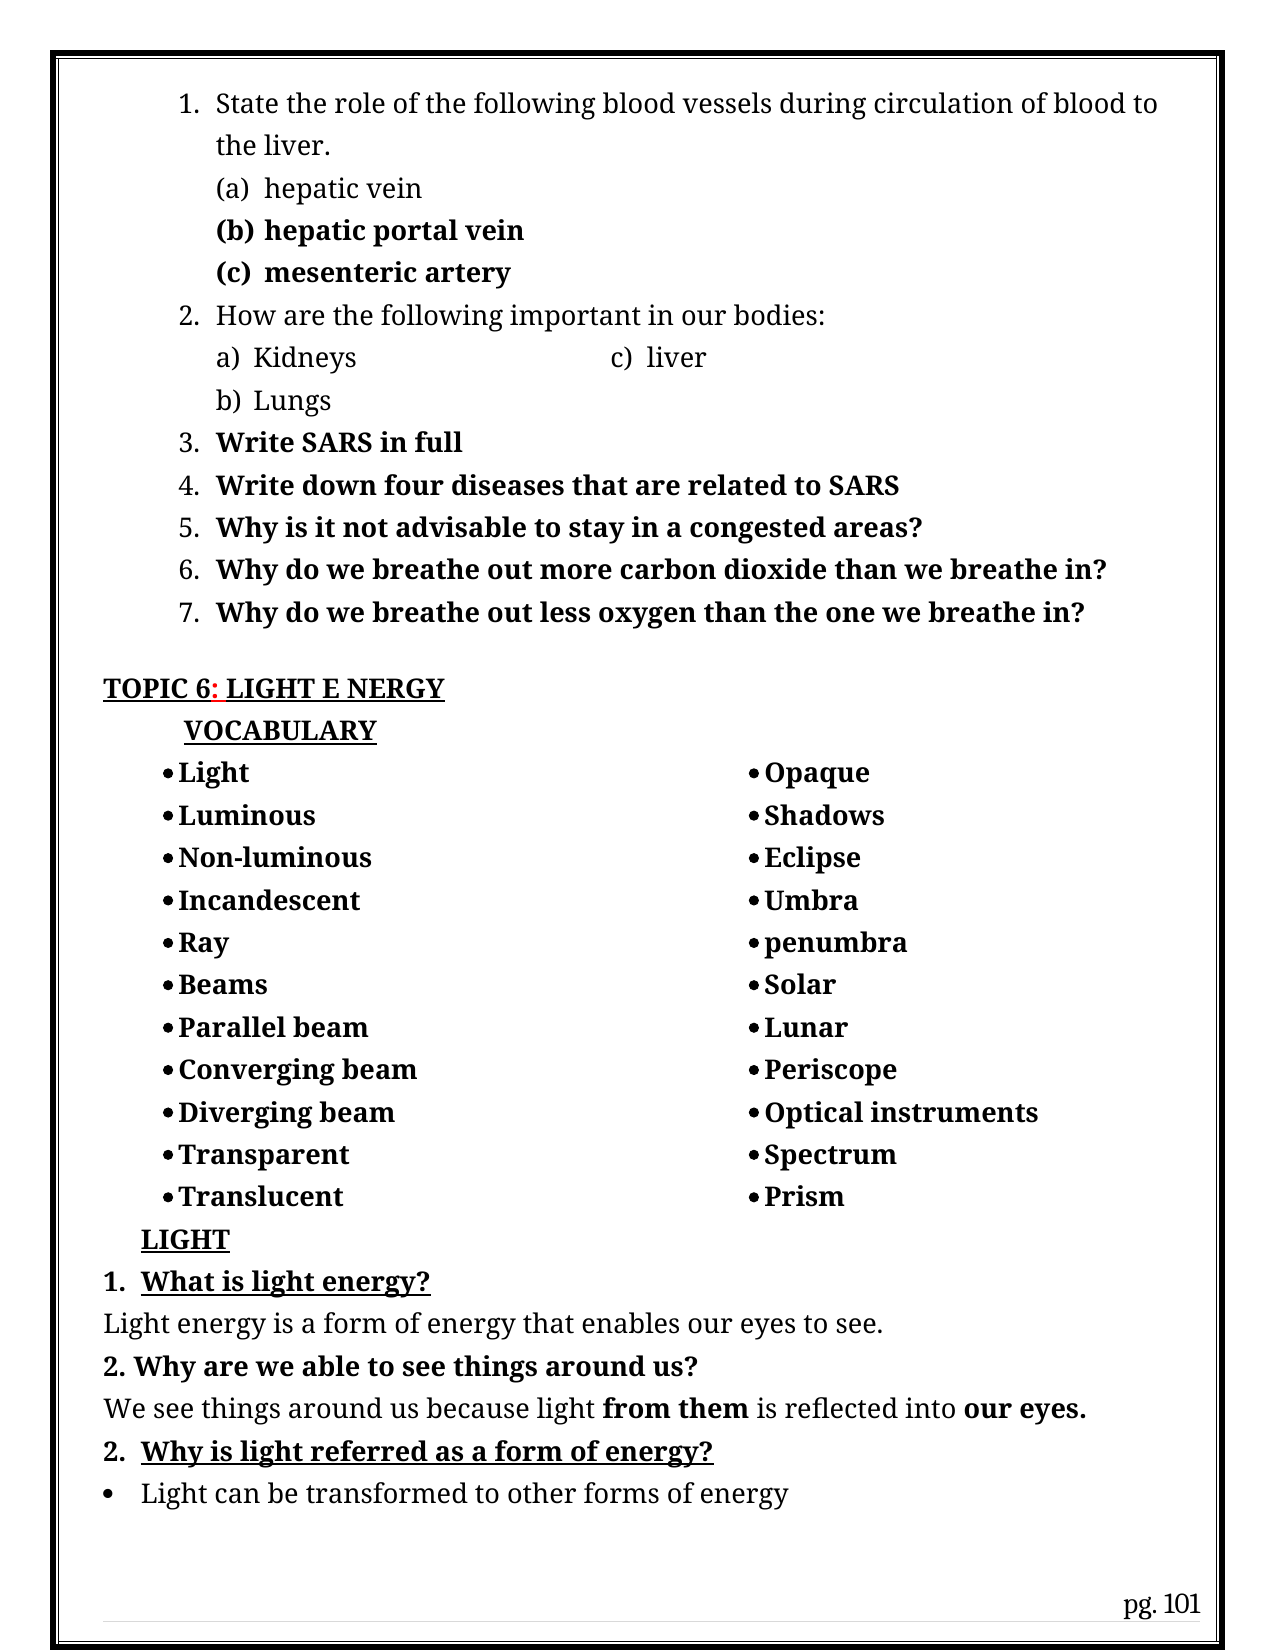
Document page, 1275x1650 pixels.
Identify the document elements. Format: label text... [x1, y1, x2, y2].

list hepatic portal vein [216, 212, 1200, 248]
list Opaque [727, 754, 1200, 791]
list Light [141, 754, 614, 791]
list Shadows [727, 796, 1200, 833]
list Lunar [727, 1008, 1200, 1045]
list Kidneys c) liver [216, 339, 1200, 376]
list Translucent [141, 1178, 614, 1215]
list penumbra [727, 923, 1200, 960]
list State the role of the following blood vessels during circulation of blood to the liver. [178, 84, 1200, 164]
list Optical instruments [727, 1093, 1200, 1130]
list Diverging beam [141, 1093, 614, 1130]
list Why is it not advisable to stay in a congested areas? [178, 508, 1200, 545]
list Solar [727, 966, 1200, 1003]
list Write down four diseases that are related to SARS [178, 466, 1200, 503]
list Write SARS in full [178, 423, 1200, 460]
list Umbra [727, 881, 1200, 918]
list Ray [141, 923, 614, 960]
list Lungs [216, 381, 1200, 418]
list Non-luminous [141, 839, 614, 876]
list Why do we breathe out less oxygen than the one we breathe in? [178, 593, 1200, 630]
text Light energy is a form of energy that enables our eyes to see. 2. Why are we able to see things around us? [103, 1305, 1200, 1384]
list Why do we breathe out more carbon dioxide than we breathe in? [178, 551, 1200, 588]
list Spectrum [727, 1135, 1200, 1172]
list Light can be transformed to other forms of energy [103, 1474, 1200, 1511]
list Converging beam [141, 1051, 614, 1087]
list What is light energy? [103, 1263, 1200, 1299]
text VOCABULARY [184, 711, 1200, 748]
list Why is light referred as a form of energy? [103, 1432, 1200, 1469]
list Prism [727, 1178, 1200, 1215]
text LIGHT [103, 1220, 1200, 1257]
list How are the following important in our bodies: [178, 296, 1200, 333]
list Eclipse [727, 839, 1200, 876]
list Transparent [141, 1135, 614, 1172]
text TOPIC 6: LIGHT E NERGY [103, 669, 1200, 706]
list Periscope [727, 1051, 1200, 1087]
list Parallel beam [141, 1008, 614, 1045]
list Luminous [141, 796, 614, 833]
list mesenteric artery [216, 254, 1200, 291]
text We see things around us because light from them is reflected into our eyes. [103, 1390, 1200, 1427]
list Incandescent [141, 881, 614, 918]
list Beams [141, 966, 614, 1003]
list hepatic vein [216, 169, 1200, 206]
